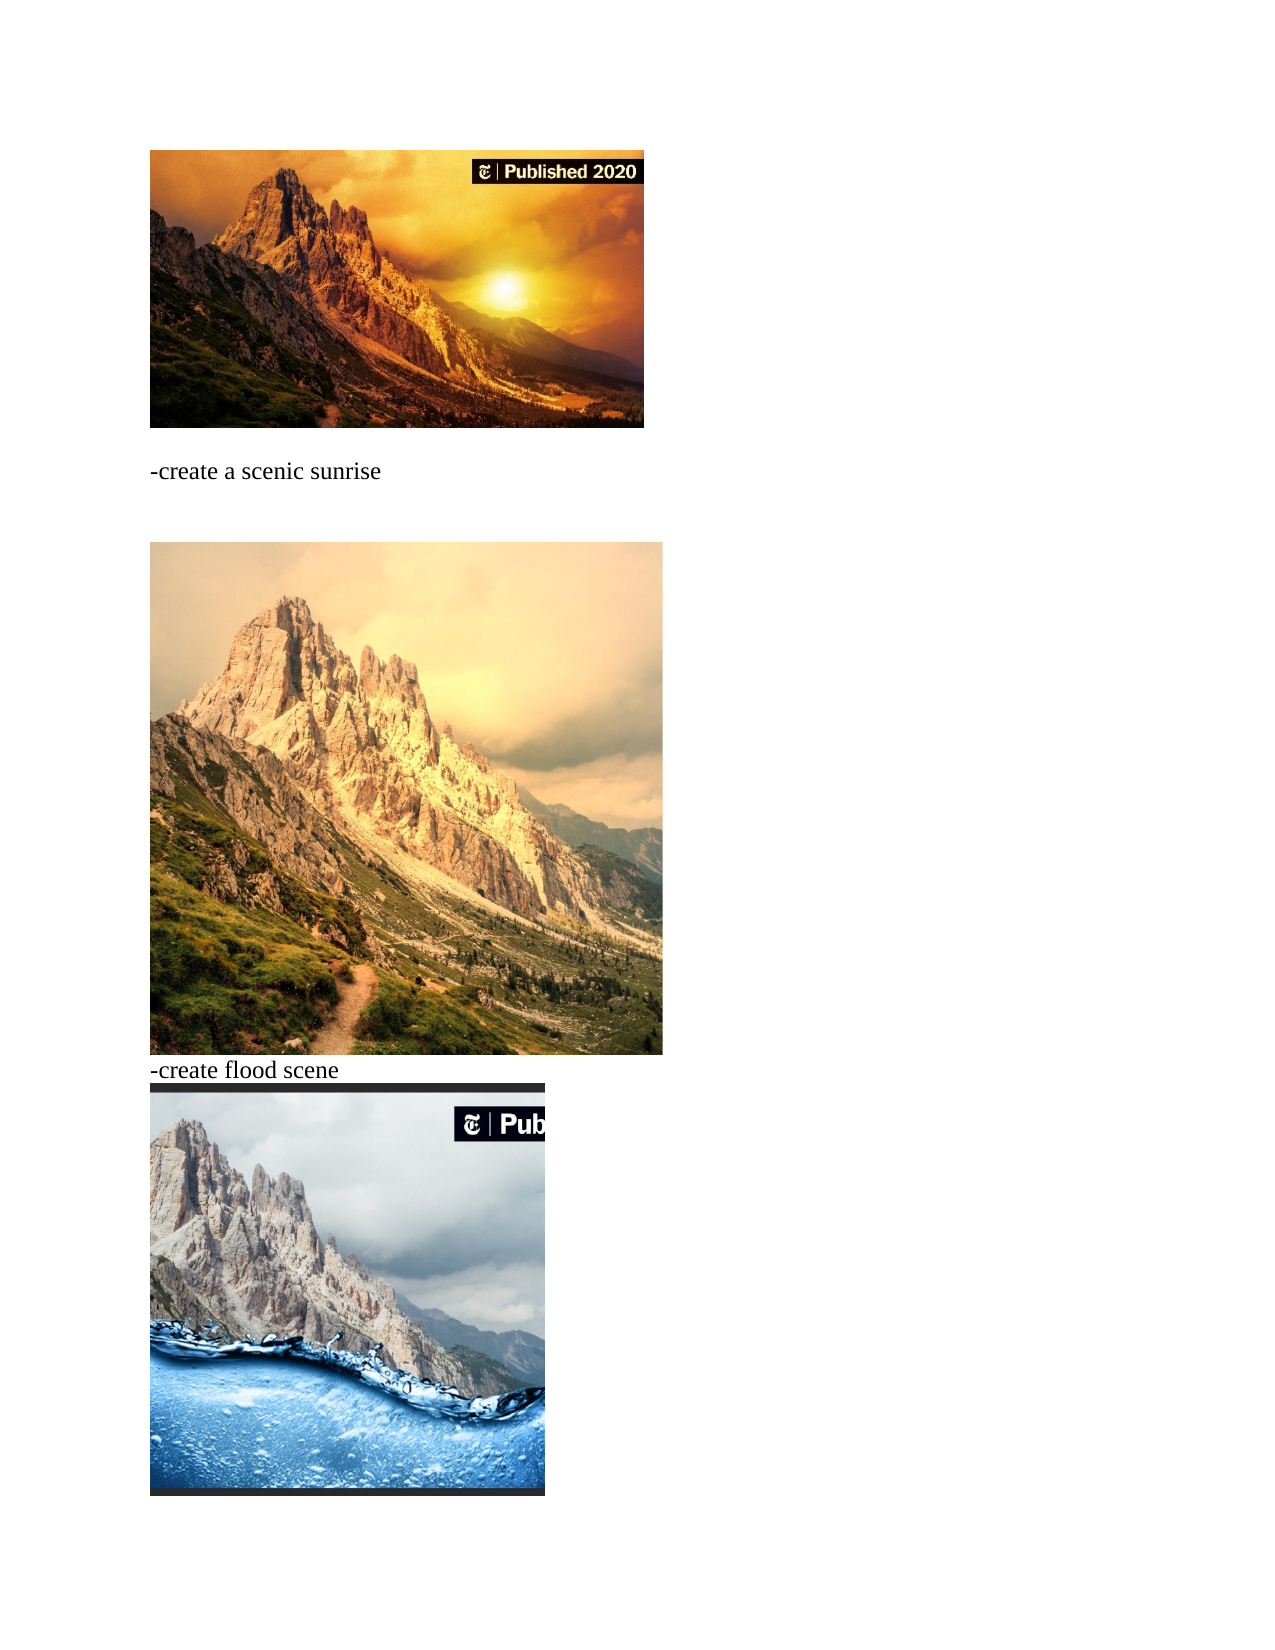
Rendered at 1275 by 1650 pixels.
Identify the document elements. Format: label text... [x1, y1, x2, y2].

picture [150, 150, 644, 428]
picture [150, 1083, 545, 1496]
text -create a scenic sunrise [150, 456, 1125, 484]
picture [150, 542, 663, 1055]
text -create flood scene [150, 1055, 1125, 1083]
